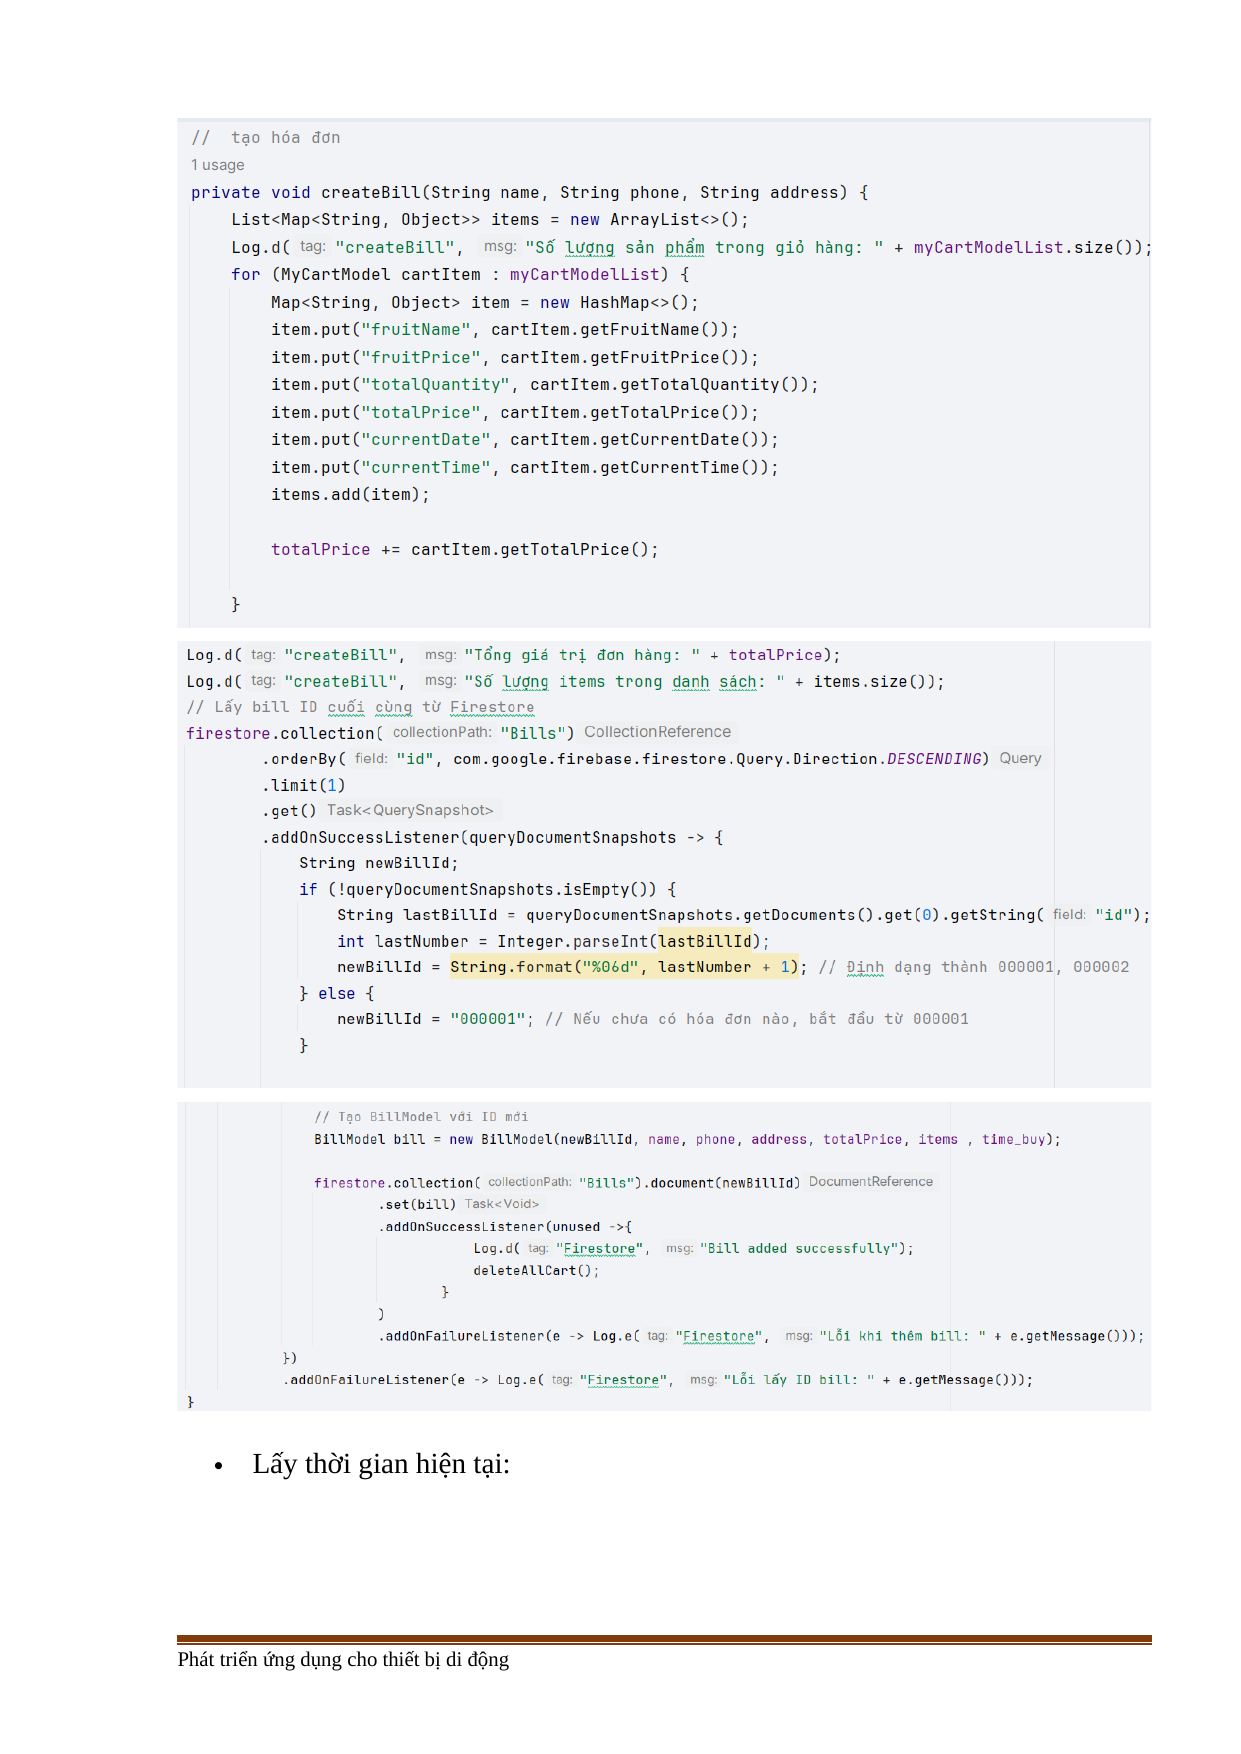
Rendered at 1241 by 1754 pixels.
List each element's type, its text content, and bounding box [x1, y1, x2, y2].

list Lấy thời gian hiện tại: [215, 1446, 1152, 1480]
picture [177, 1102, 1152, 1411]
picture [177, 641, 1152, 1088]
picture [177, 118, 1152, 628]
